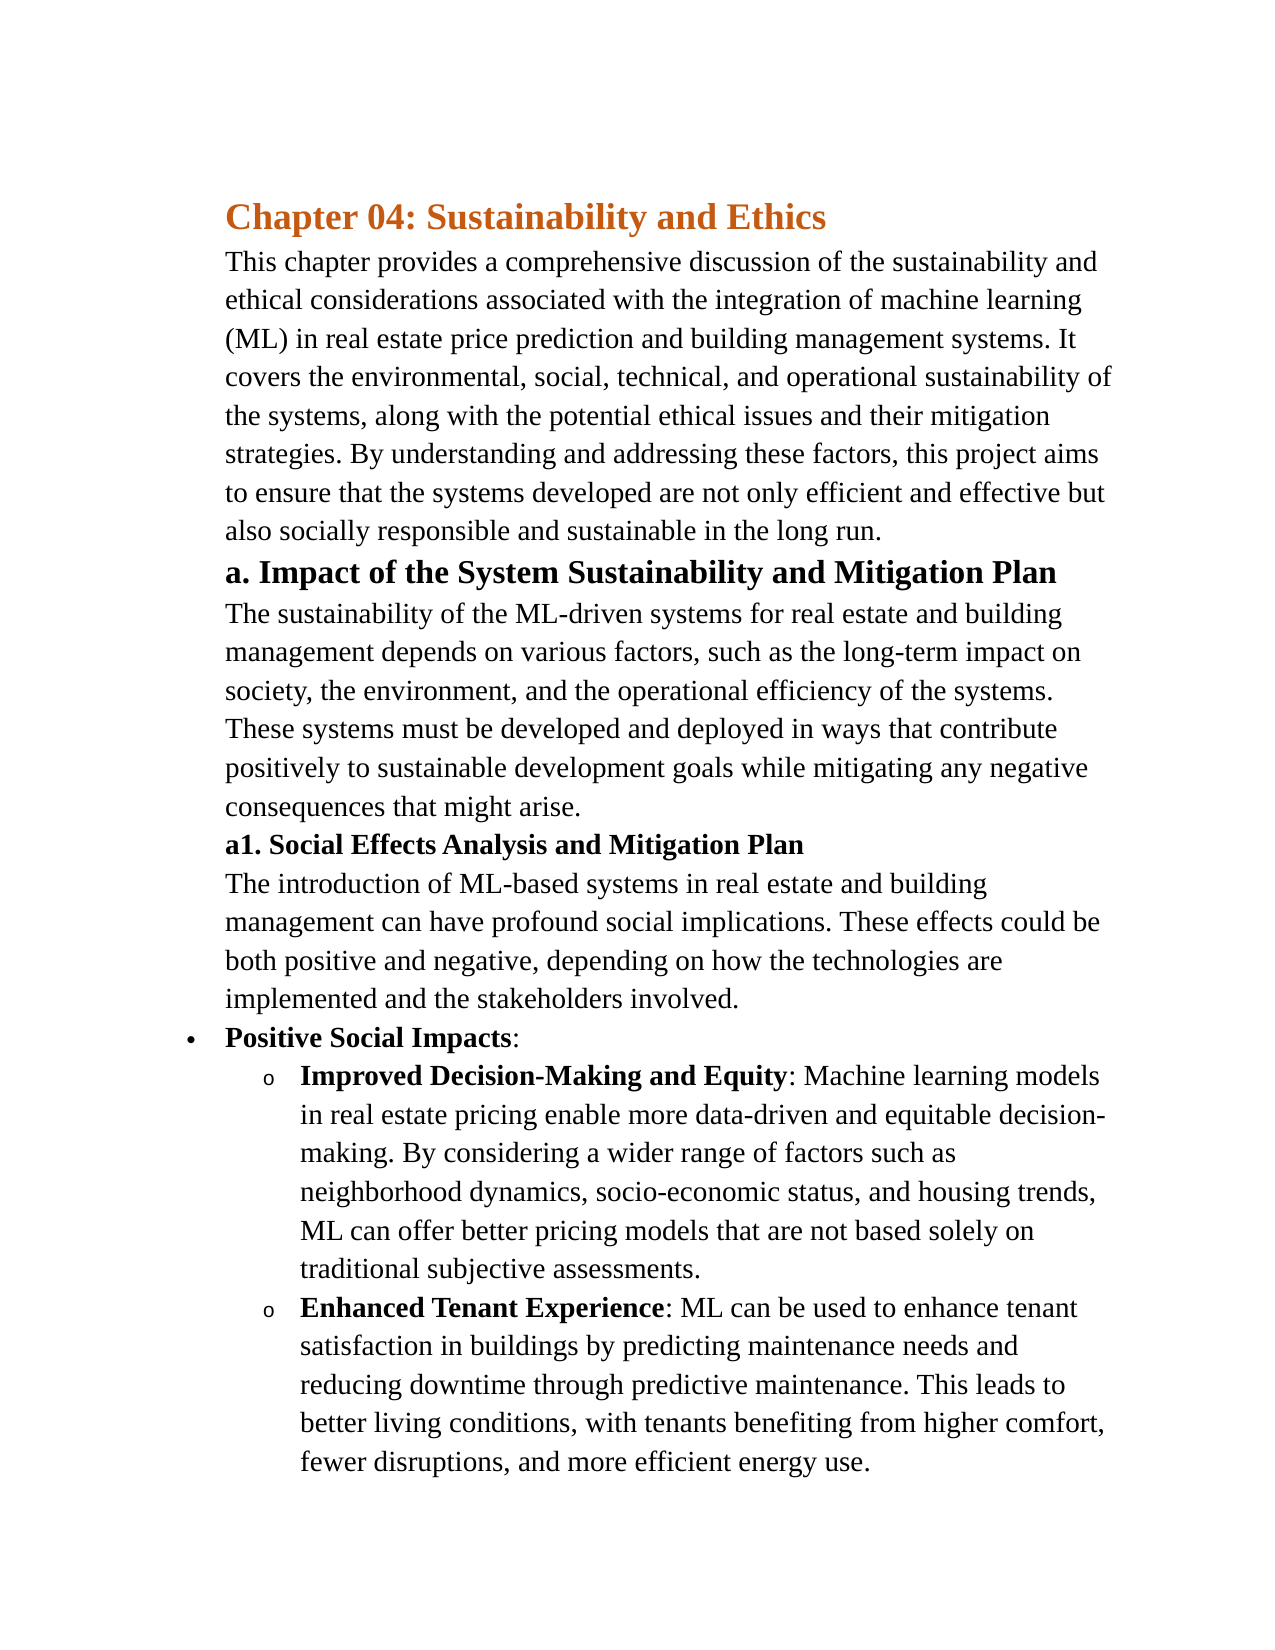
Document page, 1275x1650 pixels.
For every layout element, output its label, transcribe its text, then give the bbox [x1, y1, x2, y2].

list This chapter provides a comprehensive discussion of the sustainability and ethical considerations associated with the integration of machine learning (ML) in real estate price prediction and building management systems. It covers the environmental, social, technical, and operational sustainability of the systems, along with the potential ethical issues and their mitigation strategies. By understanding and addressing these factors, this project aims to ensure that the systems developed are not only efficient and effective but also socially responsible and sustainable in the long run. [225, 244, 1125, 547]
list Chapter 04: Sustainability and Ethics [225, 194, 1125, 237]
list Improved Decision-Making and Equity: Machine learning models in real estate pricing enable more data-driven and equitable decision-making. By considering a wider range of factors such as neighborhood dynamics, socio-economic status, and housing trends, ML can offer better pricing models that are not based solely on traditional subjective assessments. [262, 1058, 1125, 1285]
list a. Impact of the System Sustainability and Mitigation Plan [225, 552, 1125, 590]
list The introduction of ML-based systems in real estate and building management can have profound social implications. These effects could be both positive and negative, depending on how the technologies are implemented and the stakeholders involved. [225, 866, 1125, 1015]
list a1. Social Effects Analysis and Mitigation Plan [225, 827, 1125, 861]
list Positive Social Impacts: [187, 1020, 1125, 1053]
list Enhanced Tenant Experience: ML can be used to enhance tenant satisfaction in buildings by predicting maintenance needs and reducing downtime through predictive maintenance. This leads to better living conditions, with tenants benefiting from higher comfort, fewer disruptions, and more efficient energy use. [262, 1290, 1125, 1477]
list The sustainability of the ML-driven systems for real estate and building management depends on various factors, such as the long-term impact on society, the environment, and the operational efficiency of the systems. These systems must be developed and deployed in ways that contribute positively to sustainable development goals while mitigating any negative consequences that might arise. [225, 596, 1125, 822]
